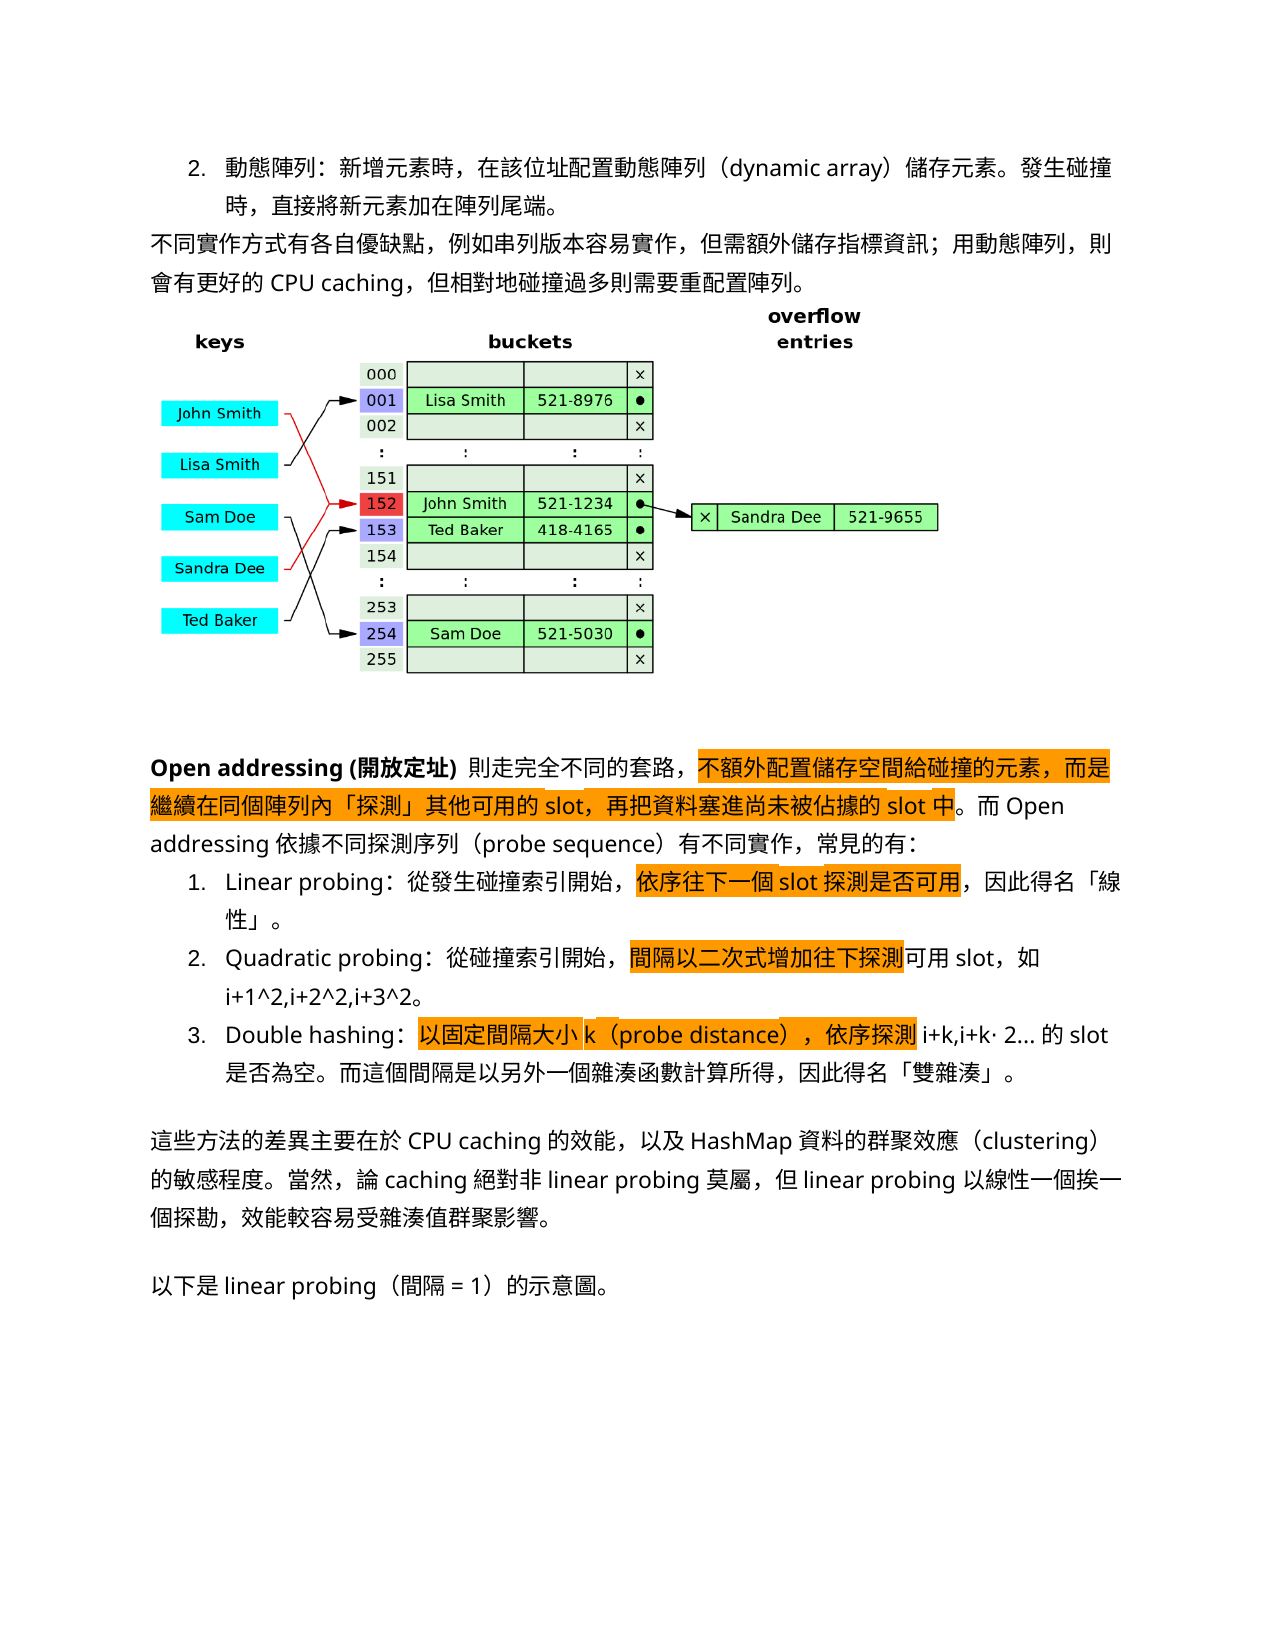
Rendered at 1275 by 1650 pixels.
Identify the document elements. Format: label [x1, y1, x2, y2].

picture [150, 302, 956, 686]
